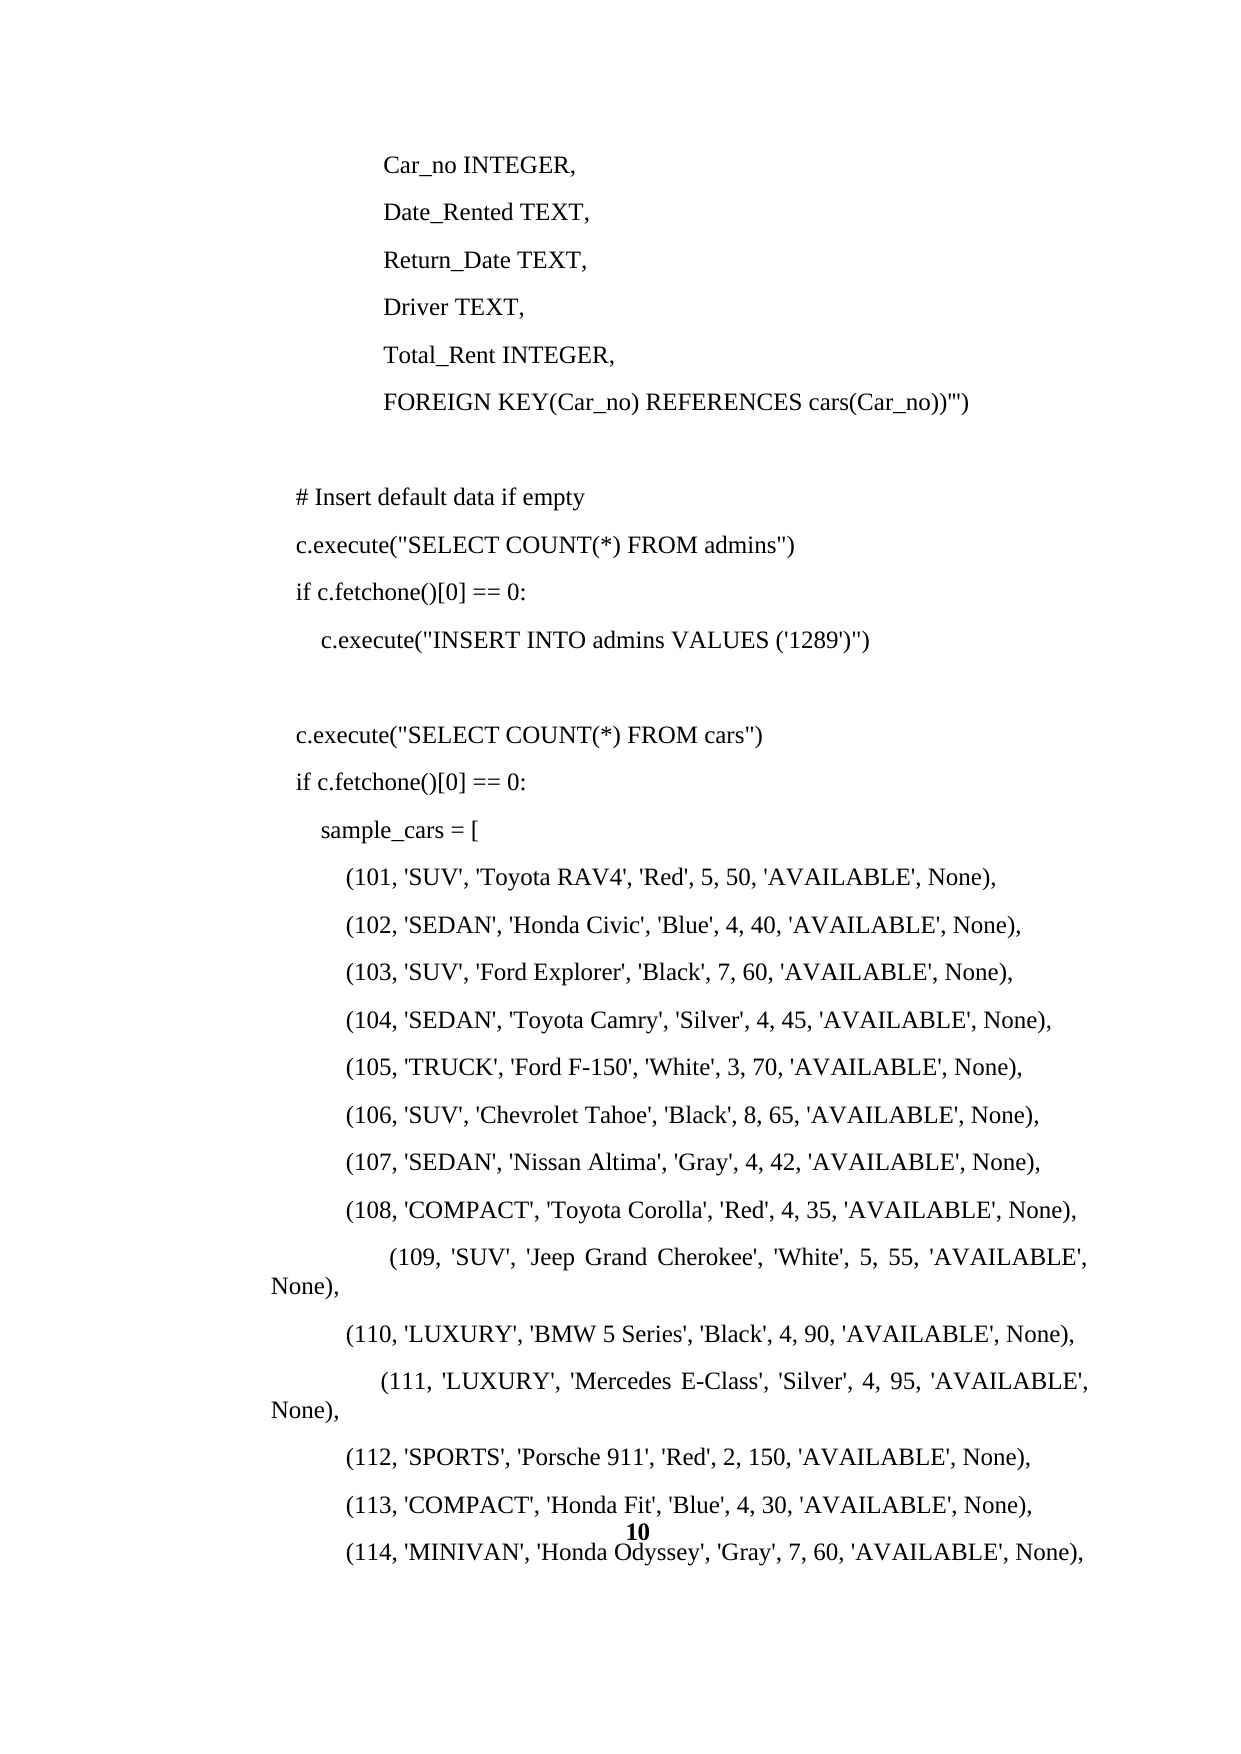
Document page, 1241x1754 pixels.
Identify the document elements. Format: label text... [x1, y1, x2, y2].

text if c.fetchone()[0] == 0: [271, 577, 1090, 606]
text (113, 'COMPACT', 'Honda Fit', 'Blue', 4, 30, 'AVAILABLE', None), [271, 1490, 1090, 1519]
text (110, 'LUXURY', 'BMW 5 Series', 'Black', 4, 90, 'AVAILABLE', None), [271, 1319, 1090, 1347]
text (114, 'MINIVAN', 'Honda Odyssey', 'Gray', 7, 60, 'AVAILABLE', None), [271, 1537, 1090, 1566]
text (104, 'SEDAN', 'Toyota Camry', 'Silver', 4, 45, 'AVAILABLE', None), [271, 1005, 1090, 1034]
text Driver TEXT, [271, 292, 1090, 321]
text (102, 'SEDAN', 'Honda Civic', 'Blue', 4, 40, 'AVAILABLE', None), [271, 910, 1090, 939]
text (101, 'SUV', 'Toyota RAV4', 'Red', 5, 50, 'AVAILABLE', None), [271, 862, 1090, 891]
text c.execute("INSERT INTO admins VALUES ('1289')") [271, 625, 1090, 654]
text (112, 'SPORTS', 'Porsche 911', 'Red', 2, 150, 'AVAILABLE', None), [271, 1442, 1090, 1471]
text FOREIGN KEY(Car_no) REFERENCES cars(Car_no))''') [271, 387, 1090, 416]
text (106, 'SUV', 'Chevrolet Tahoe', 'Black', 8, 65, 'AVAILABLE', None), [271, 1100, 1090, 1129]
text Date_Rented TEXT, [271, 197, 1090, 226]
text # Insert default data if empty [271, 482, 1090, 511]
text Total_Rent INTEGER, [271, 340, 1090, 369]
text if c.fetchone()[0] == 0: [271, 767, 1090, 796]
text Return_Date TEXT, [271, 245, 1090, 274]
text (108, 'COMPACT', 'Toyota Corolla', 'Red', 4, 35, 'AVAILABLE', None), [271, 1195, 1090, 1224]
text (107, 'SEDAN', 'Nissan Altima', 'Gray', 4, 42, 'AVAILABLE', None), [271, 1147, 1090, 1176]
text (109, 'SUV', 'Jeep Grand Cherokee', 'White', 5, 55, 'AVAILABLE', None), [271, 1242, 1090, 1300]
text c.execute("SELECT COUNT(*) FROM admins") [271, 530, 1090, 559]
text c.execute("SELECT COUNT(*) FROM cars") [271, 720, 1090, 749]
text (105, 'TRUCK', 'Ford F-150', 'White', 3, 70, 'AVAILABLE', None), [271, 1052, 1090, 1081]
text (103, 'SUV', 'Ford Explorer', 'Black', 7, 60, 'AVAILABLE', None), [271, 957, 1090, 986]
text Car_no INTEGER, [271, 150, 1090, 179]
text sample_cars = [ [271, 815, 1090, 844]
text (111, 'LUXURY', 'Mercedes E-Class', 'Silver', 4, 95, 'AVAILABLE', None), [271, 1366, 1090, 1424]
